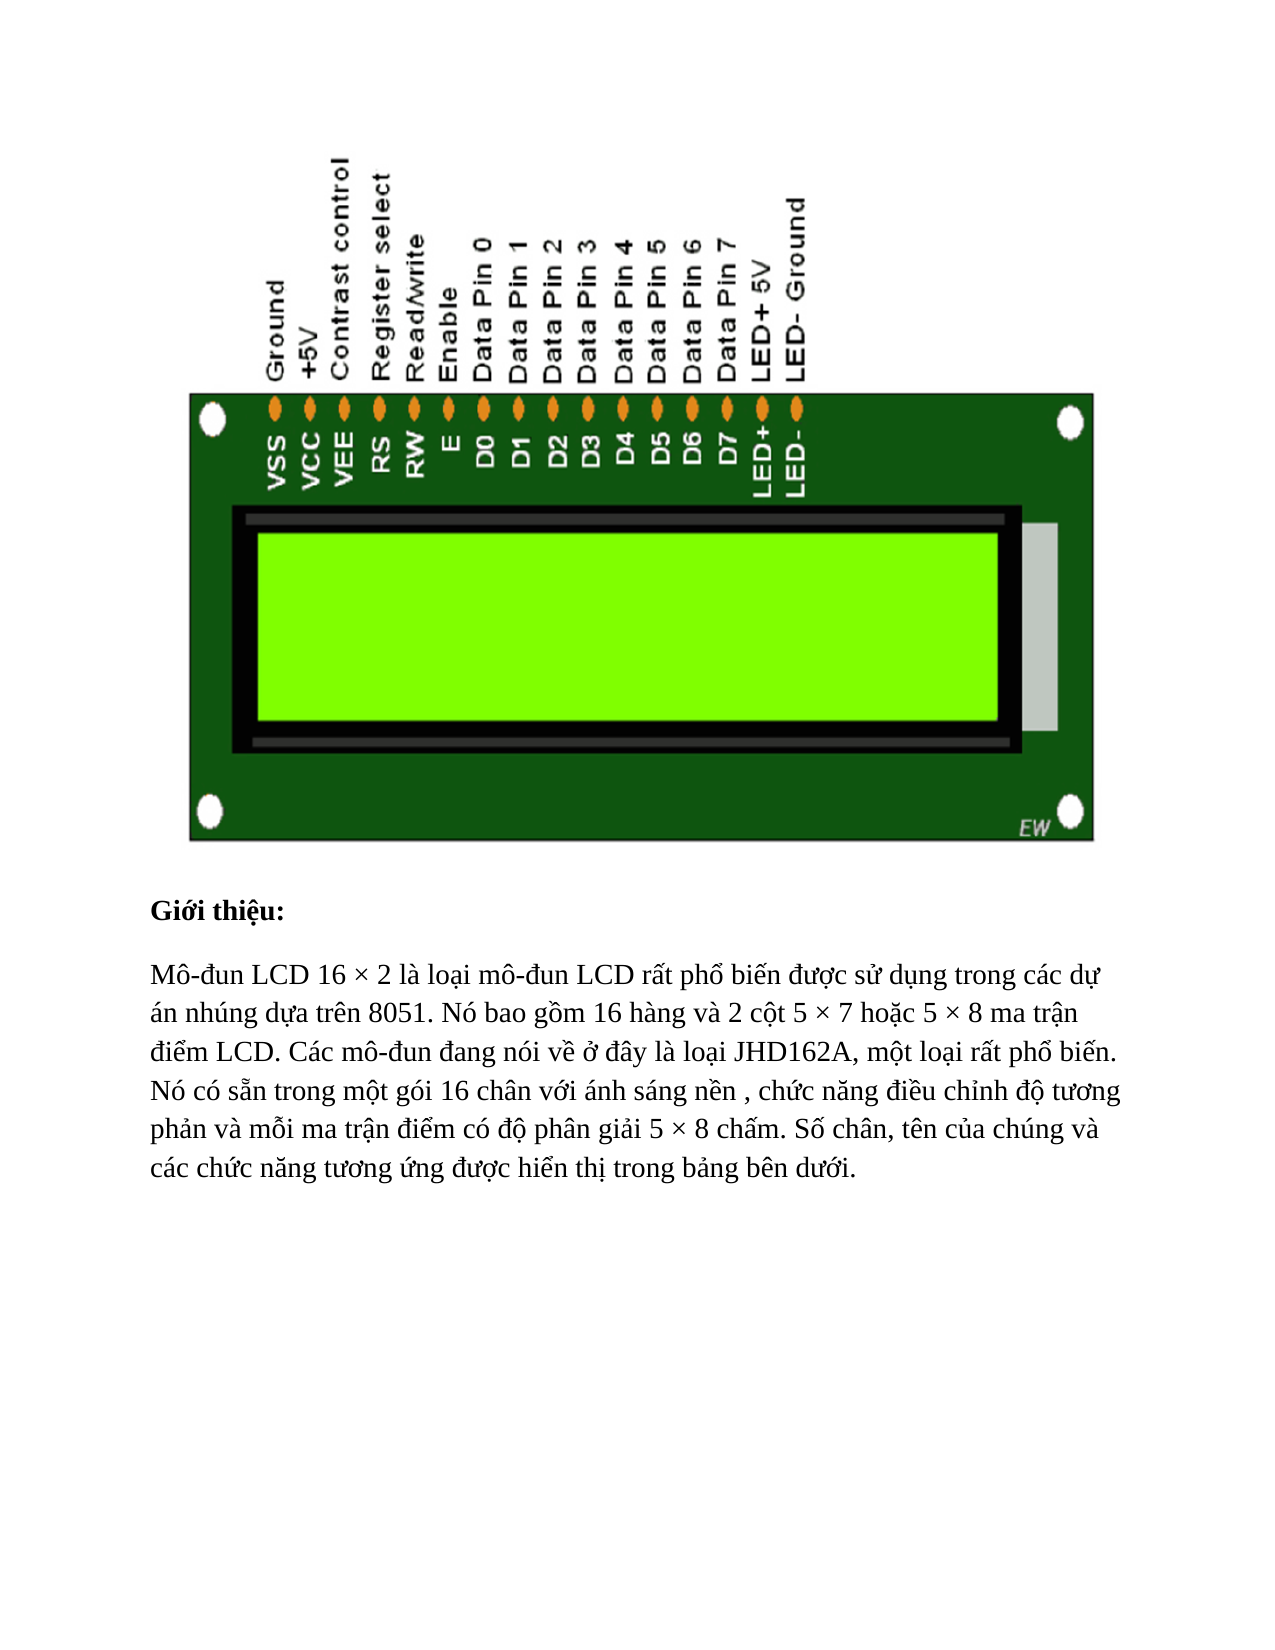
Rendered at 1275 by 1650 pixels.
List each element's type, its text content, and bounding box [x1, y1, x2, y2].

text Giới thiệu: [150, 893, 1125, 927]
picture [150, 150, 1125, 865]
text Mô-đun LCD 16 × 2 là loại mô-đun LCD rất phổ biến được sử dụng trong các dự án nhúng dựa trên 8051. Nó bao gồm 16 hàng và 2 cột 5 × 7 hoặc 5 × 8 ma trận điểm LCD. Các mô-đun đang nói về ở đây là loại JHD162A, một loại rất phổ biến. Nó có sẵn trong một gói 16 chân với ánh sáng nền , chức năng điều chỉnh độ tương phản và mỗi ma trận điểm có độ phân giải 5 × 8 chấm. Số chân, tên của chúng và các chức năng tương ứng được hiển thị trong bảng bên dưới. [150, 957, 1125, 1183]
